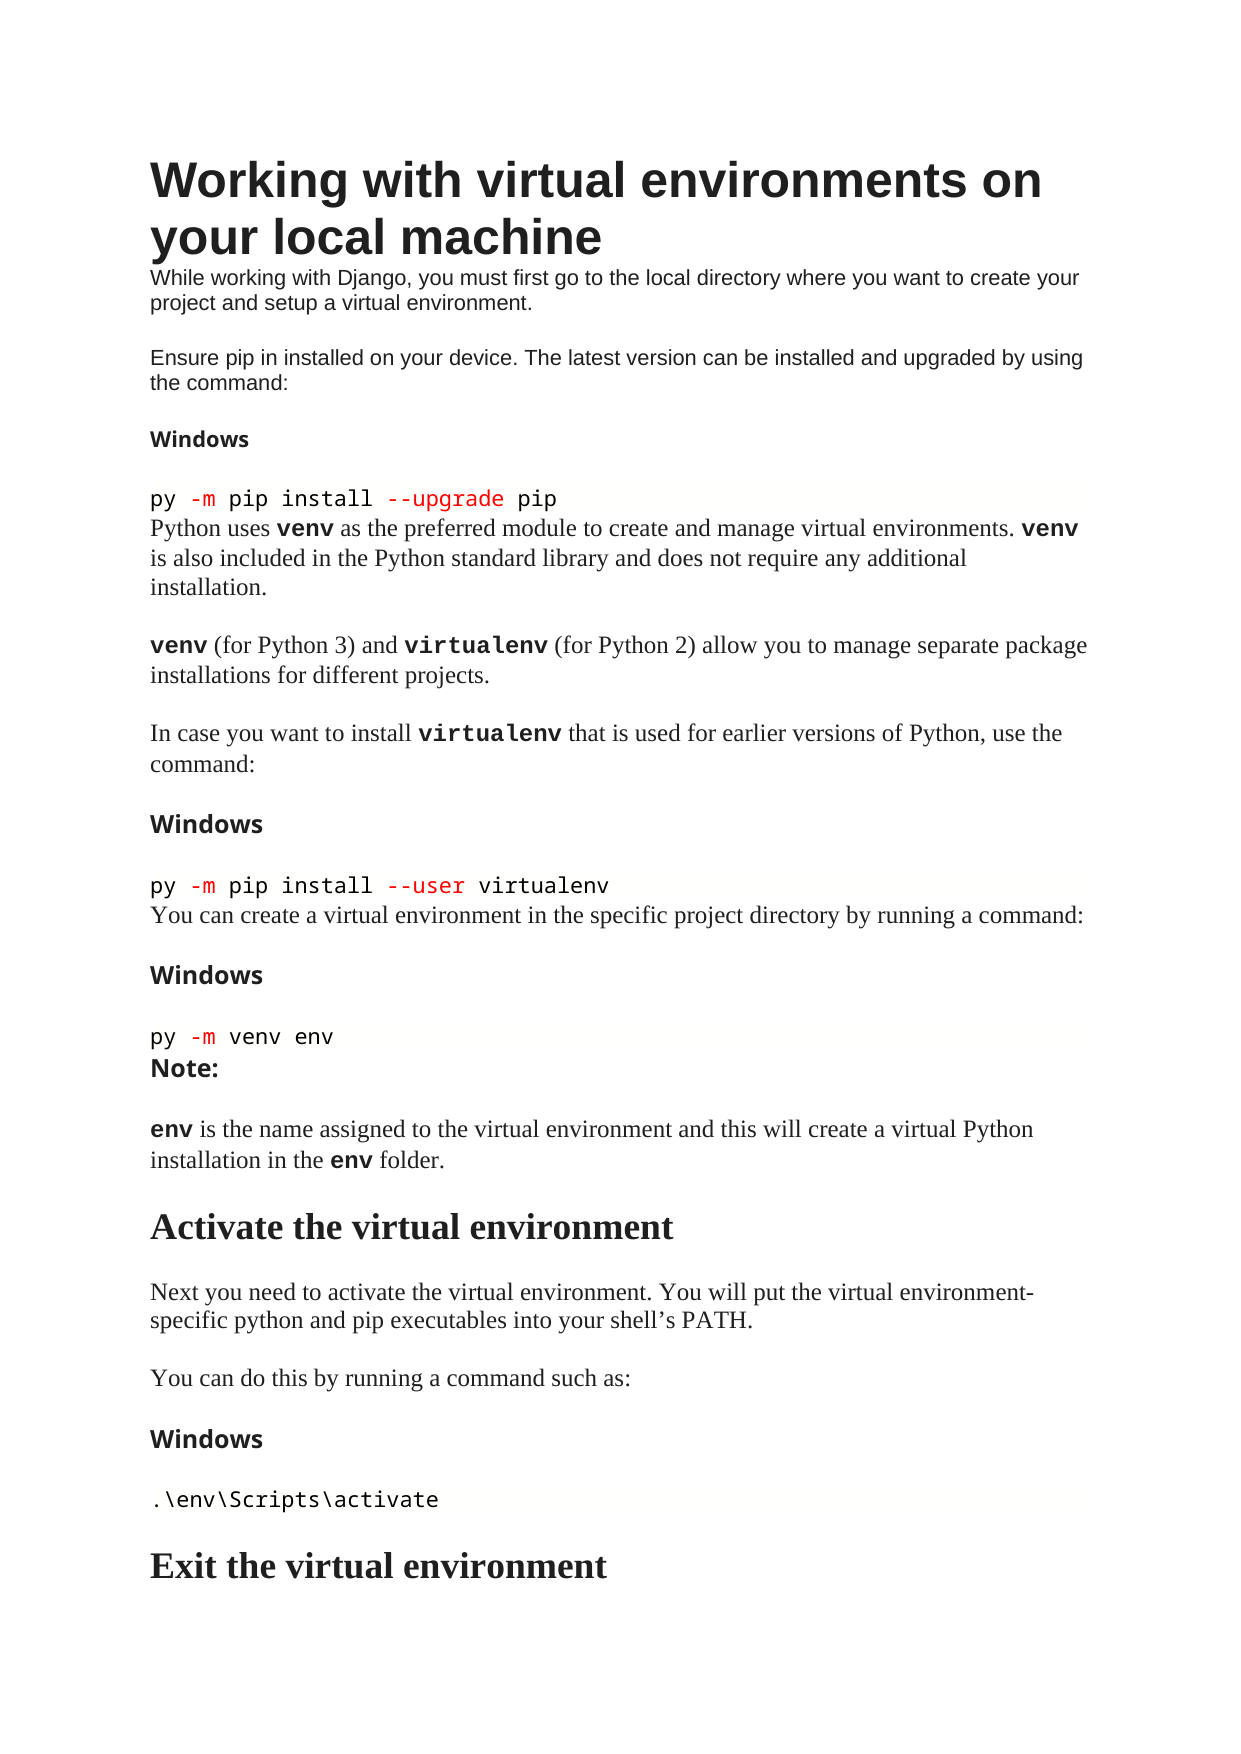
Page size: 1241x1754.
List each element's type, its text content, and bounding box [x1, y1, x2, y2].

text In case you want to install virtualenv that is used for earlier versions of Python, use the command: [150, 718, 1090, 778]
text Windows [150, 1421, 1090, 1455]
text Ensure pip in installed on your device. The latest version can be installed and upgraded by using the command: [150, 344, 1090, 395]
text env is the name assigned to the virtual environment and this will create a virtual Python installation in the env folder. [150, 1114, 1090, 1175]
text Windows [150, 424, 1090, 454]
text Windows [150, 807, 1090, 841]
subtitle Working with virtual environments on your local machine [150, 150, 1090, 265]
text Python uses venv as the preferred module to create and manage virtual environments. venv is also included in the Python standard library and does not require any additional installation. [150, 513, 1090, 601]
text You can do this by running a command such as: [150, 1363, 1090, 1392]
text Windows [150, 958, 1090, 992]
text While working with Django, you must first go to the local directory where you want to create your project and setup a virtual environment. [150, 265, 1090, 315]
text You can create a virtual environment in the specific project directory by running a command: [150, 900, 1090, 929]
text py -m pip install --upgrade pip [150, 483, 1090, 513]
text py -m venv env [150, 1021, 1090, 1051]
text .\env\Scripts\activate [150, 1484, 1090, 1514]
text py -m pip install --user virtualenv [150, 870, 1090, 900]
text Note: [150, 1051, 1090, 1085]
subtitle Activate the virtual environment [150, 1204, 1090, 1247]
subtitle Exit the virtual environment [150, 1543, 1090, 1587]
text Next you need to activate the virtual environment. You will put the virtual environment-specific python and pip executables into your shell’s PATH. [150, 1277, 1090, 1334]
text venv (for Python 3) and virtualenv (for Python 2) allow you to manage separate package installations for different projects. [150, 630, 1090, 689]
